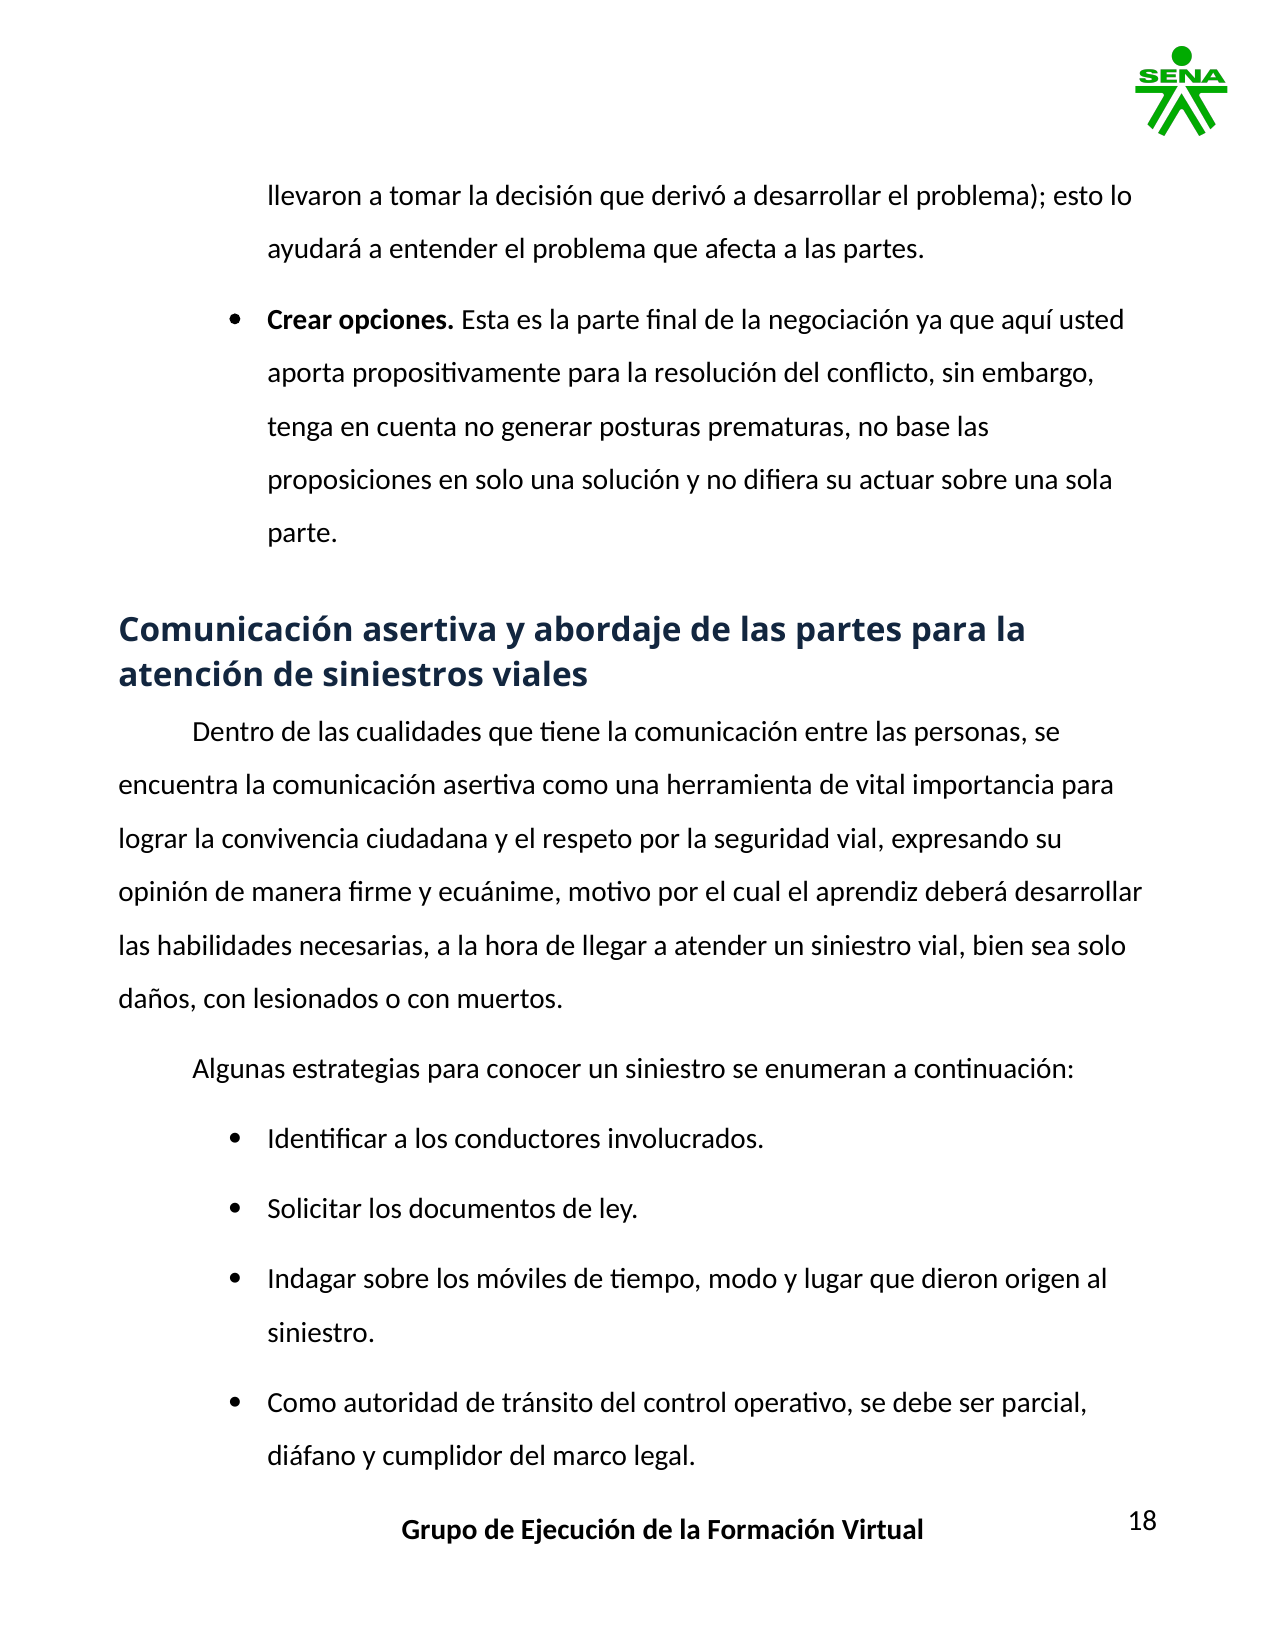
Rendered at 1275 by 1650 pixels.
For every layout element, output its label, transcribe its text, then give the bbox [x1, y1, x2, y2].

list Indagar sobre los móviles de tiempo, modo y lugar que dieron origen al siniestro. [230, 1261, 1157, 1349]
subtitle Comunicación asertiva y abordaje de las partes para la atención de siniestros viales [118, 605, 1157, 696]
list Crear opciones. Esta es la parte final de la negociación ya que aquí usted aporta propositivamente para la resolución del conflicto, sin embargo, tenga en cuenta no generar posturas prematuras, no base las proposiciones en solo una solución y no difiera su actuar sobre una sola parte. [230, 301, 1157, 550]
picture [1135, 46, 1228, 136]
text Dentro de las cualidades que tiene la comunicación entre las personas, se encuentra la comunicación asertiva como una herramienta de vital importancia para lograr la convivencia ciudadana y el respeto por la seguridad vial, expresando su opinión de manera firme y ecuánime, motivo por el cual el aprendiz deberá desarrollar las habilidades necesarias, a la hora de llegar a atender un siniestro vial, bien sea solo daños, con lesionados o con muertos. [118, 713, 1157, 1016]
list Identificar a los conductores involucrados. [230, 1120, 1157, 1156]
list Solicitar los documentos de ley. [230, 1190, 1157, 1226]
text Algunas estrategias para conocer un siniestro se enumeran a continuación: [118, 1050, 1157, 1086]
list Como autoridad de tránsito del control operativo, se debe ser parcial, diáfano y cumplidor del marco legal. [230, 1384, 1157, 1473]
